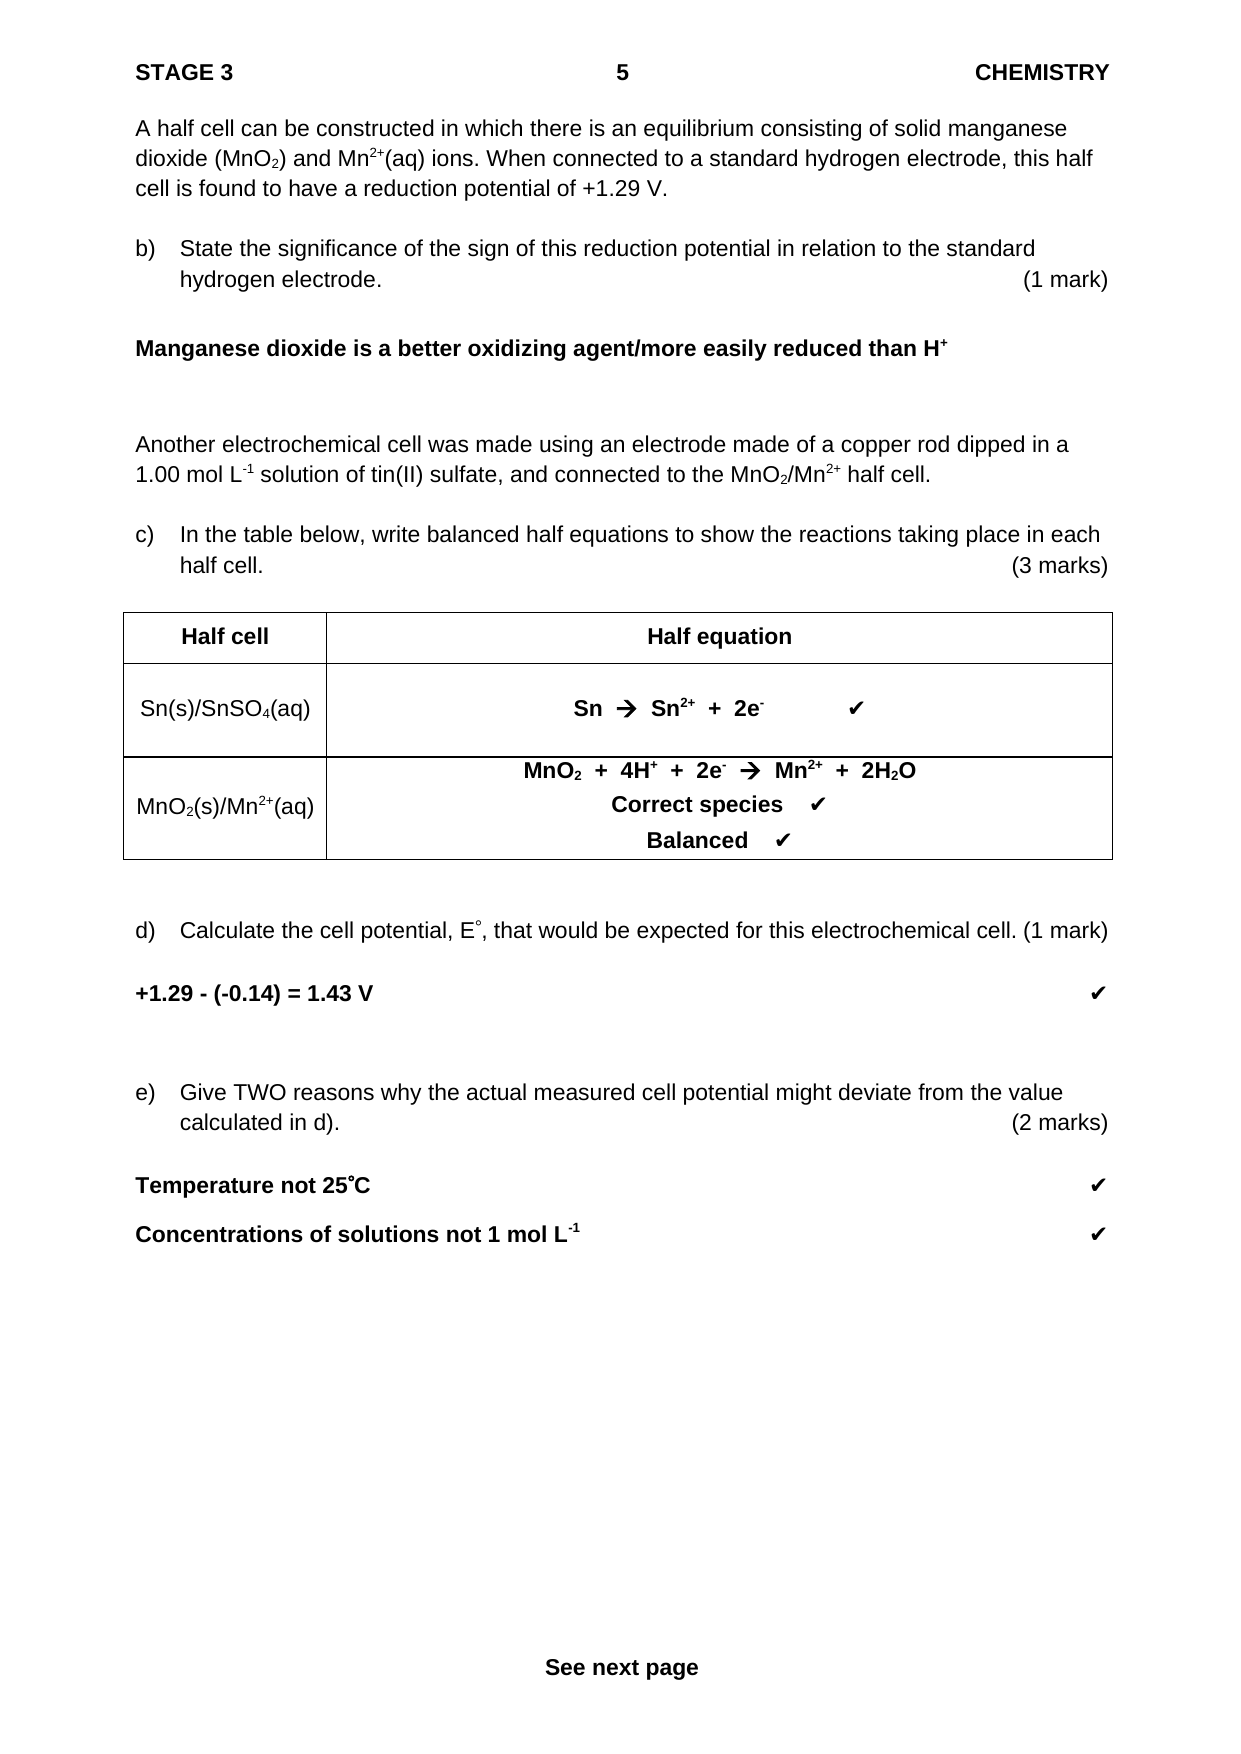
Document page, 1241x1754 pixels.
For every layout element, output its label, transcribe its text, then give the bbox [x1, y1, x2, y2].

text Another electrochemical cell was made using an electrode made of a copper rod dipped in a 1.00 mol L-1 solution of tin(II) sulfate, and connected to the MnO2/Mn2+ half cell. [135, 431, 1108, 487]
text A half cell can be constructed in which there is an equilibrium consisting of solid manganese dioxide (MnO2) and Mn2+(aq) ions. When connected to a standard hydrogen electrode, this half cell is found to have a reduction potential of +1.29 V. [135, 114, 1108, 201]
text Manganese dioxide is a better oxidizing agent/more easily reduced than H+ [135, 335, 1108, 362]
table_cell MnO2 + 4H+ + 2e- Mn2+ + 2H2O Correct species ✔ Balanced ✔ [327, 758, 1112, 859]
table_cell Sn(s)/SnSO4(aq) [124, 664, 326, 756]
list State the significance of the sign of this reduction potential in relation to the standard hydrogen electrode. (1 mark) [135, 235, 1108, 292]
text Temperature not 25C ✔ [135, 1169, 1108, 1200]
table_cell MnO2(s)/Mn2+(aq) [124, 758, 326, 859]
list Calculate the cell potential, E, that would be expected for this electrochemical cell. (1 mark) [135, 917, 1108, 943]
table_header Half equation [327, 613, 1112, 663]
text +1.29 - (-0.14) = 1.43 V ✔ [135, 977, 1108, 1008]
list In the table below, write balanced half equations to show the reactions taking place in each half cell. (3 marks) [135, 521, 1108, 578]
text Concentrations of solutions not 1 mol L-1 ✔ [135, 1217, 1108, 1249]
list Give TWO reasons why the actual measured cell potential might deviate from the value calculated in d). (2 marks) [135, 1078, 1108, 1135]
table_cell Sn Sn2+ + 2e- ✔ [327, 664, 1112, 756]
table_header Half cell [124, 613, 326, 663]
